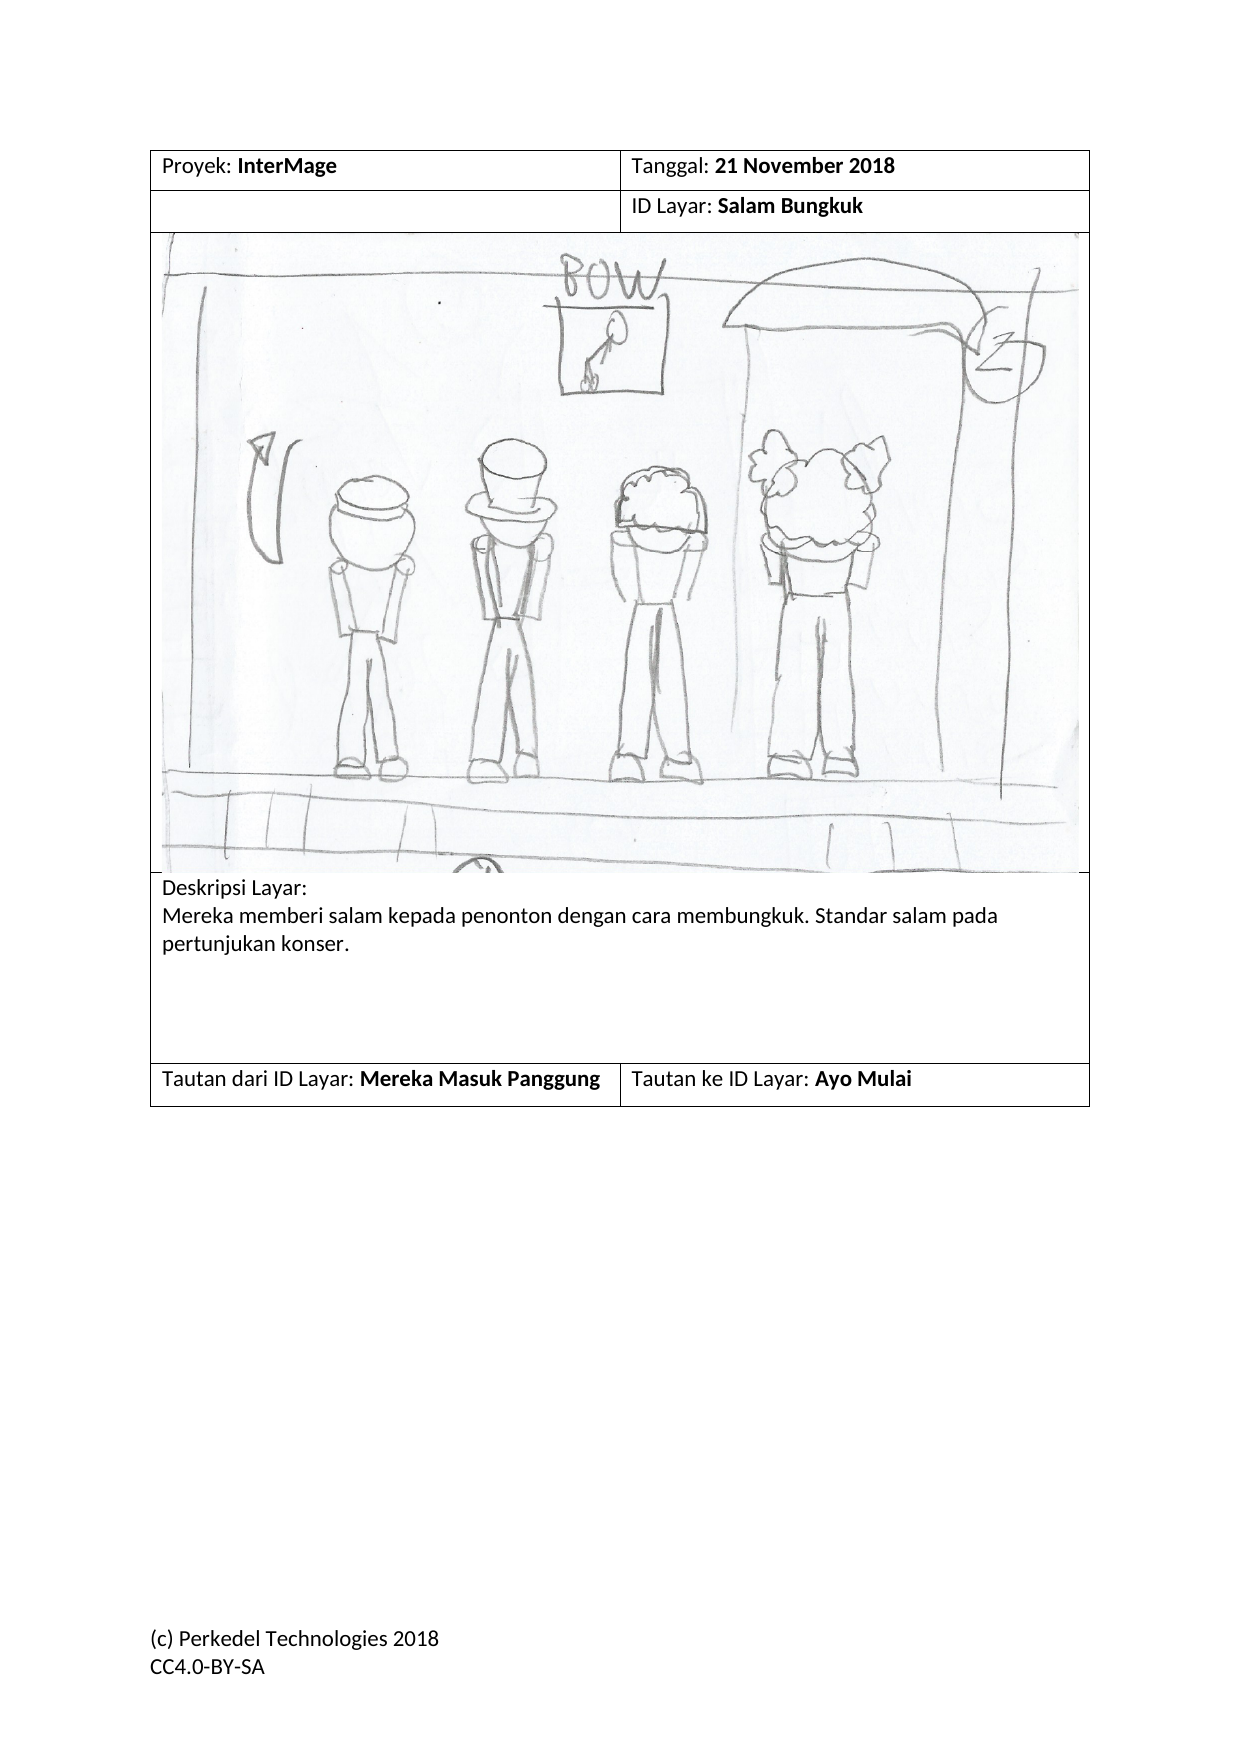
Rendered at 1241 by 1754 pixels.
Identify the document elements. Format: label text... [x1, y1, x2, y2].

table_cell Tautan dari ID Layar: Mereka Masuk Panggung [151, 1064, 620, 1106]
table_cell [151, 191, 620, 232]
table_cell Deskripsi Layar: Mereka memberi salam kepada penonton dengan cara membungkuk. Standar salam pada pertunjukan konser. [151, 873, 1089, 1063]
picture [161, 233, 1079, 873]
table_header Proyek: InterMage [151, 151, 620, 190]
table_cell ID Layar: Salam Bungkuk [621, 191, 1089, 232]
table_cell Tautan ke ID Layar: Ayo Mulai [621, 1064, 1089, 1106]
table_cell [151, 233, 161, 872]
table_cell [1079, 233, 1089, 872]
table_header Tanggal: 21 November 2018 [621, 151, 1089, 190]
